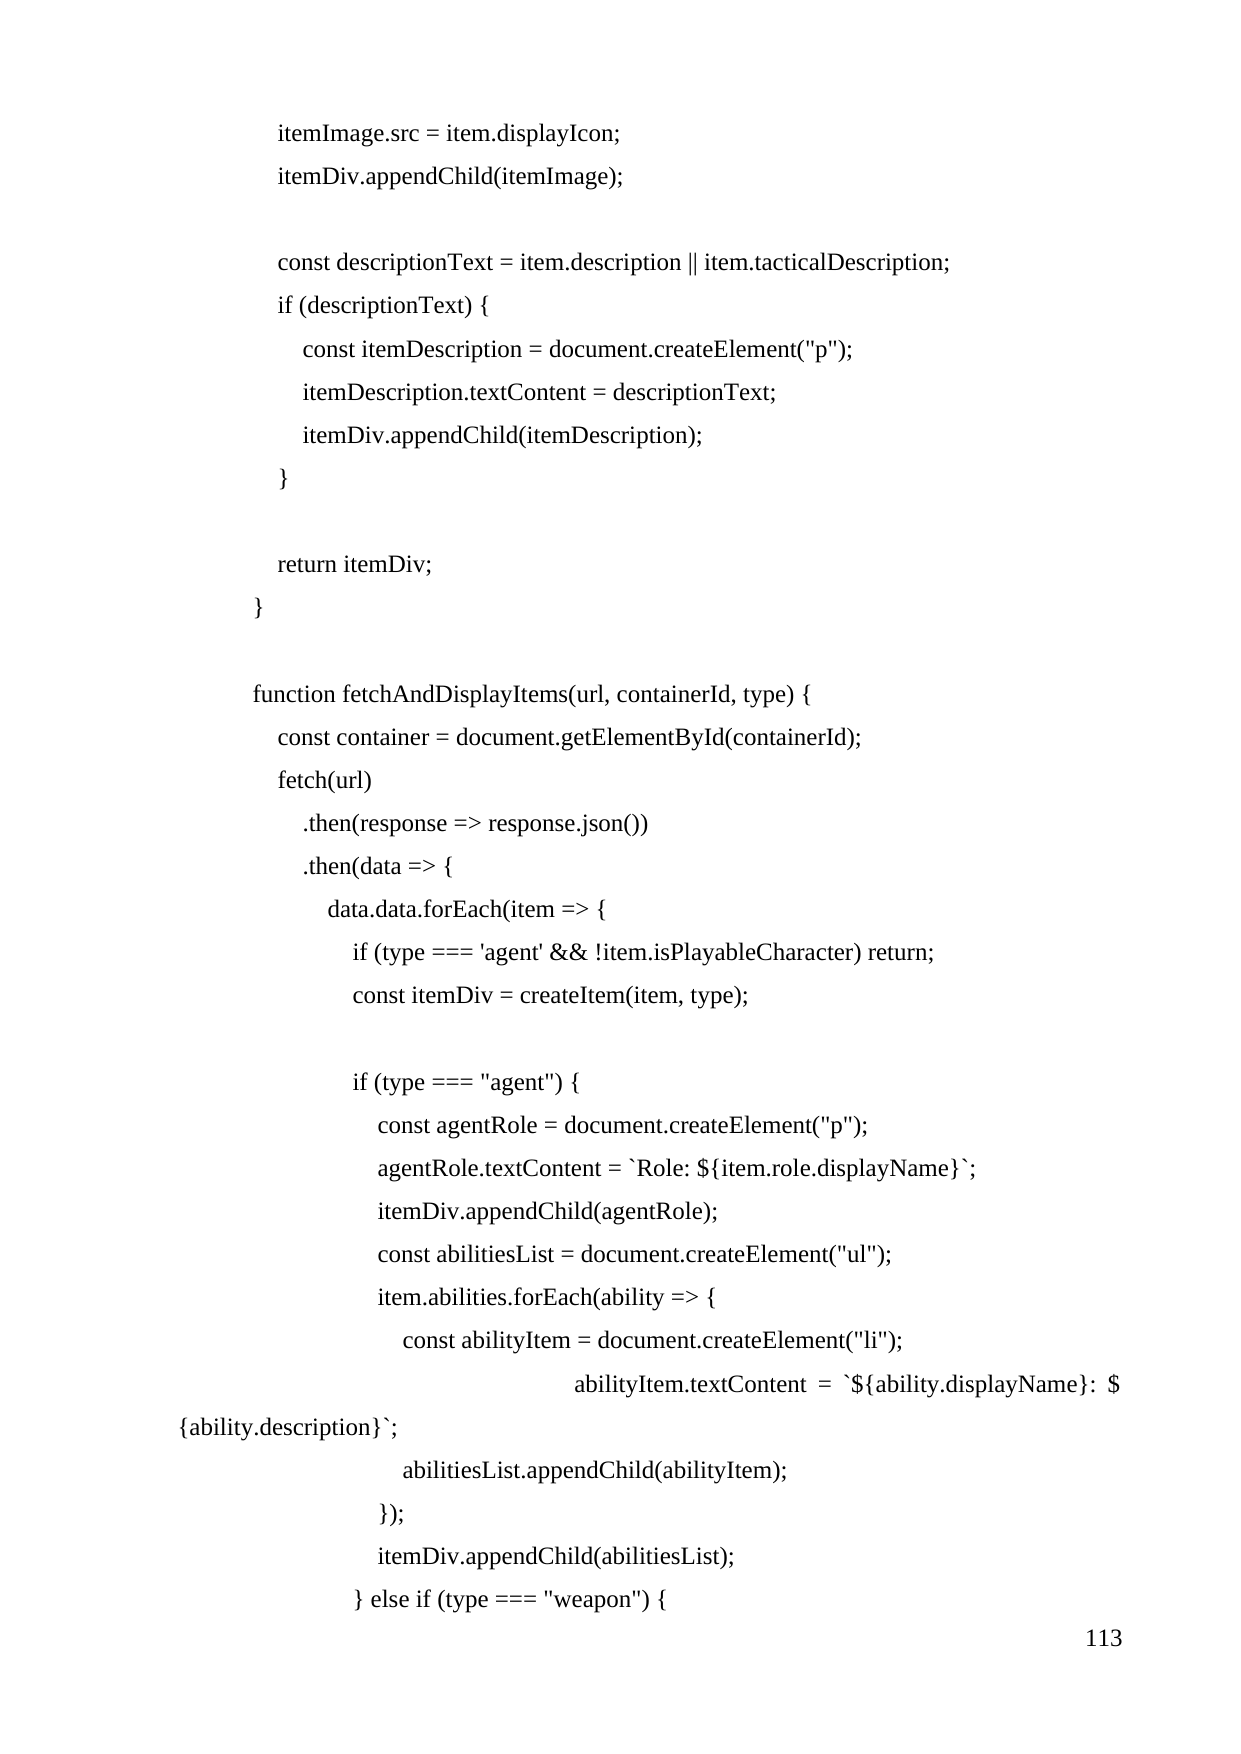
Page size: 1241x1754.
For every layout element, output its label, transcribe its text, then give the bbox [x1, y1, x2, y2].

text return itemDiv; [177, 549, 1122, 578]
text } [177, 592, 1122, 621]
text agentRole.textContent = `Role: ${item.role.displayName}`; [177, 1153, 1122, 1182]
text function fetchAndDisplayItems(url, containerId, type) { [177, 679, 1122, 707]
text const container = document.getElementById(containerId); [177, 722, 1122, 751]
text }); [177, 1498, 1122, 1527]
text const agentRole = document.createElement("p"); [177, 1110, 1122, 1139]
text const itemDiv = createItem(item, type); [177, 981, 1122, 1009]
text } [177, 463, 1122, 492]
text if (descriptionText) { [177, 291, 1122, 319]
text itemDescription.textContent = descriptionText; [177, 377, 1122, 406]
text const itemDescription = document.createElement("p"); [177, 334, 1122, 362]
text .then(data => { [177, 851, 1122, 880]
text data.data.forEach(item => { [177, 894, 1122, 923]
text if (type === 'agent' && !item.isPlayableCharacter) return; [177, 937, 1122, 966]
text const abilitiesList = document.createElement("ul"); [177, 1239, 1122, 1268]
text abilityItem.textContent = `${ability.displayName}: ${ability.description}`; [177, 1369, 1122, 1441]
text fetch(url) [177, 765, 1122, 794]
text const descriptionText = item.description || item.tacticalDescription; [177, 247, 1122, 276]
text itemDiv.appendChild(itemDescription); [177, 420, 1122, 449]
text itemDiv.appendChild(abilitiesList); [177, 1541, 1122, 1570]
text itemDiv.appendChild(itemImage); [177, 161, 1122, 190]
text abilitiesList.appendChild(abilityItem); [177, 1455, 1122, 1484]
text } else if (type === "weapon") { [177, 1584, 1122, 1613]
text item.abilities.forEach(ability => { [177, 1282, 1122, 1311]
text itemImage.src = item.displayIcon; [177, 118, 1122, 147]
text itemDiv.appendChild(agentRole); [177, 1196, 1122, 1225]
text if (type === "agent") { [177, 1067, 1122, 1096]
text const abilityItem = document.createElement("li"); [177, 1326, 1122, 1354]
text .then(response => response.json()) [177, 808, 1122, 837]
